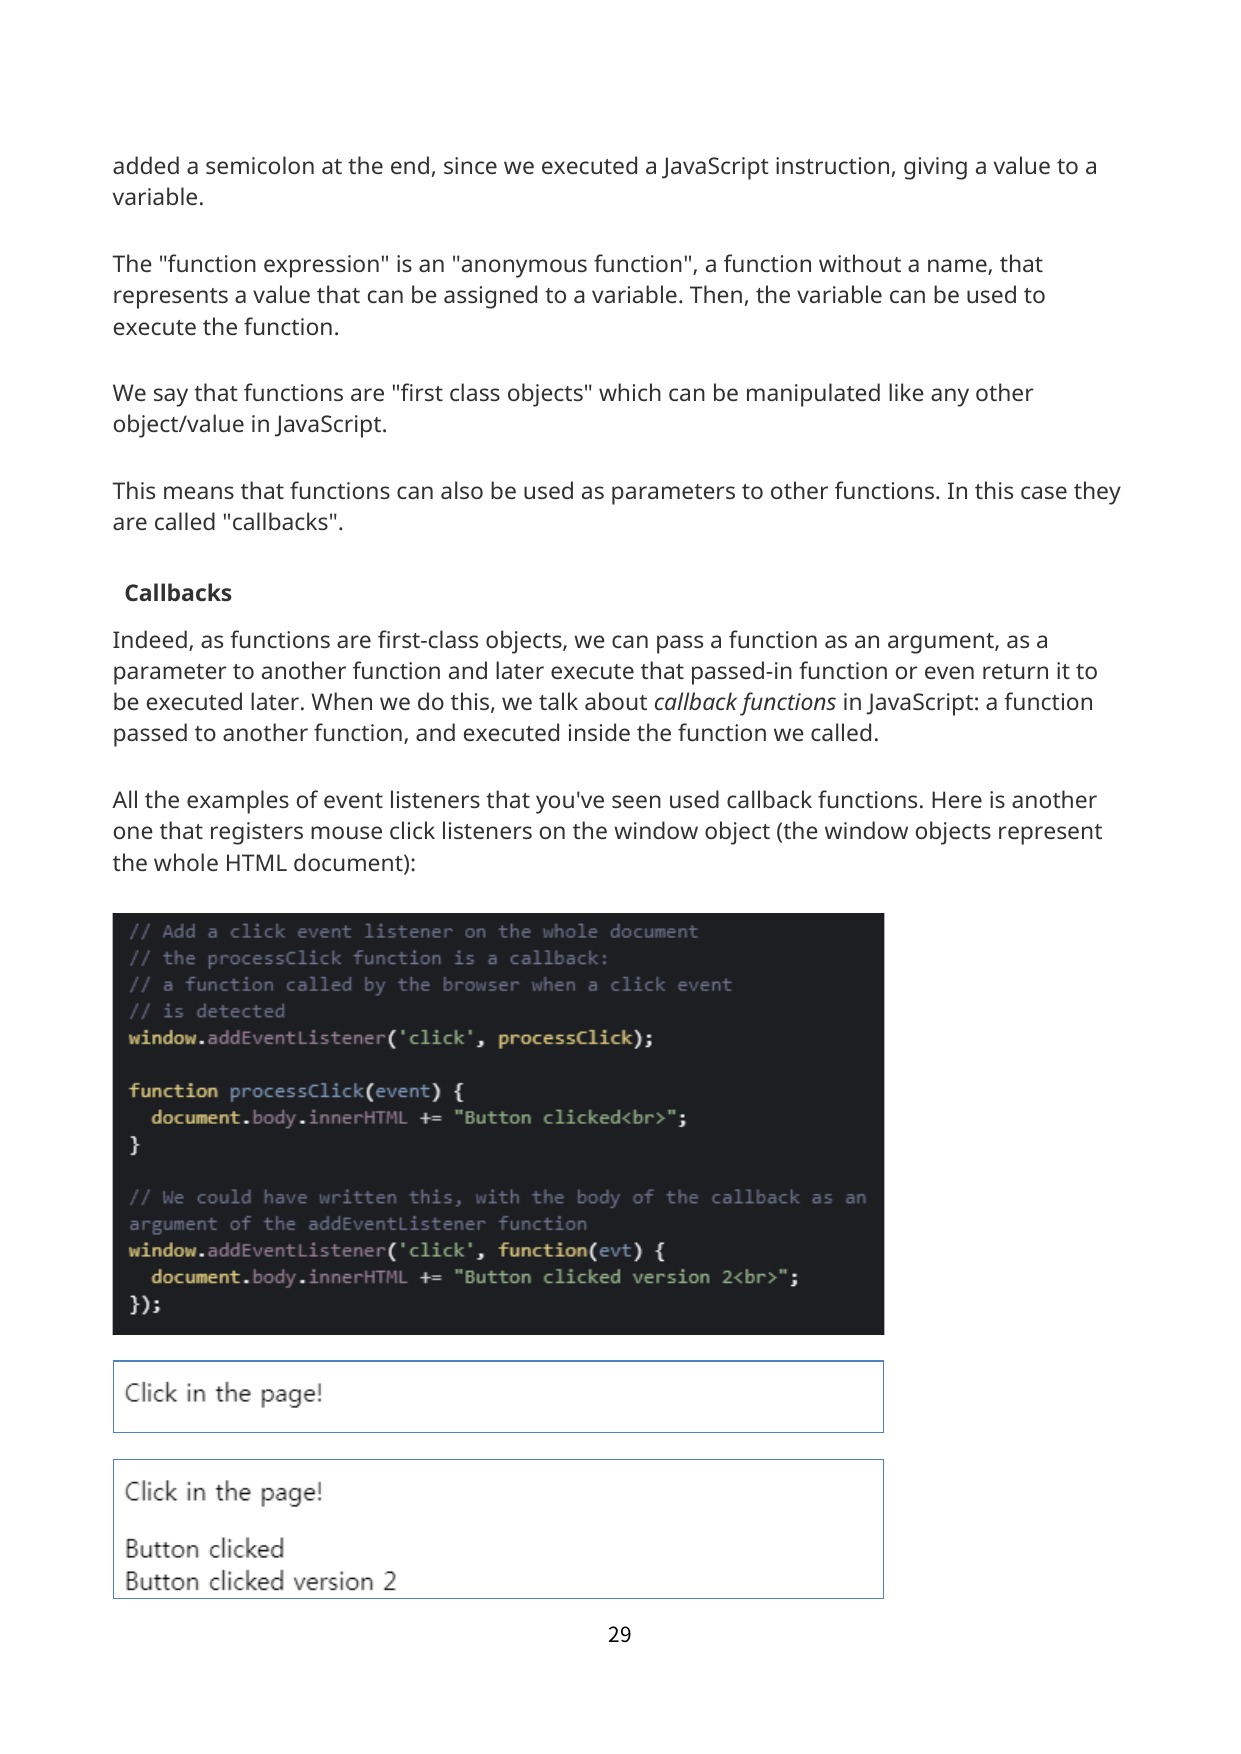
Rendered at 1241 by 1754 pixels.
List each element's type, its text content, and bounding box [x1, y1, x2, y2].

picture [112, 913, 885, 1335]
subtitle Callbacks [124, 573, 1128, 608]
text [112, 150, 1128, 212]
text All the examples of event listeners that you've seen used callback functions. Here is another one that registers mouse click listeners on the window object (the window objects represent the whole HTML document): [112, 784, 1128, 878]
text The "function expression" is an "anonymous function", a function without a name, that represents a value that can be assigned to a variable. Then, the variable can be used to execute the function. [112, 248, 1128, 342]
text We say that functions are "first class objects" which can be manipulated like any other object/value in JavaScript. [112, 377, 1128, 439]
picture [114, 1460, 883, 1598]
picture [114, 1362, 883, 1432]
text Indeed, as functions are first-class objects, we can pass a function as an argument, as a parameter to another function and later execute that passed-in function or even return it to be executed later. When we do this, we talk about callback functions in JavaScript: a function passed to another function, and executed inside the function we called. [112, 623, 1128, 748]
text This means that functions can also be used as parameters to other functions. In this case they are called "callbacks". [112, 475, 1128, 537]
